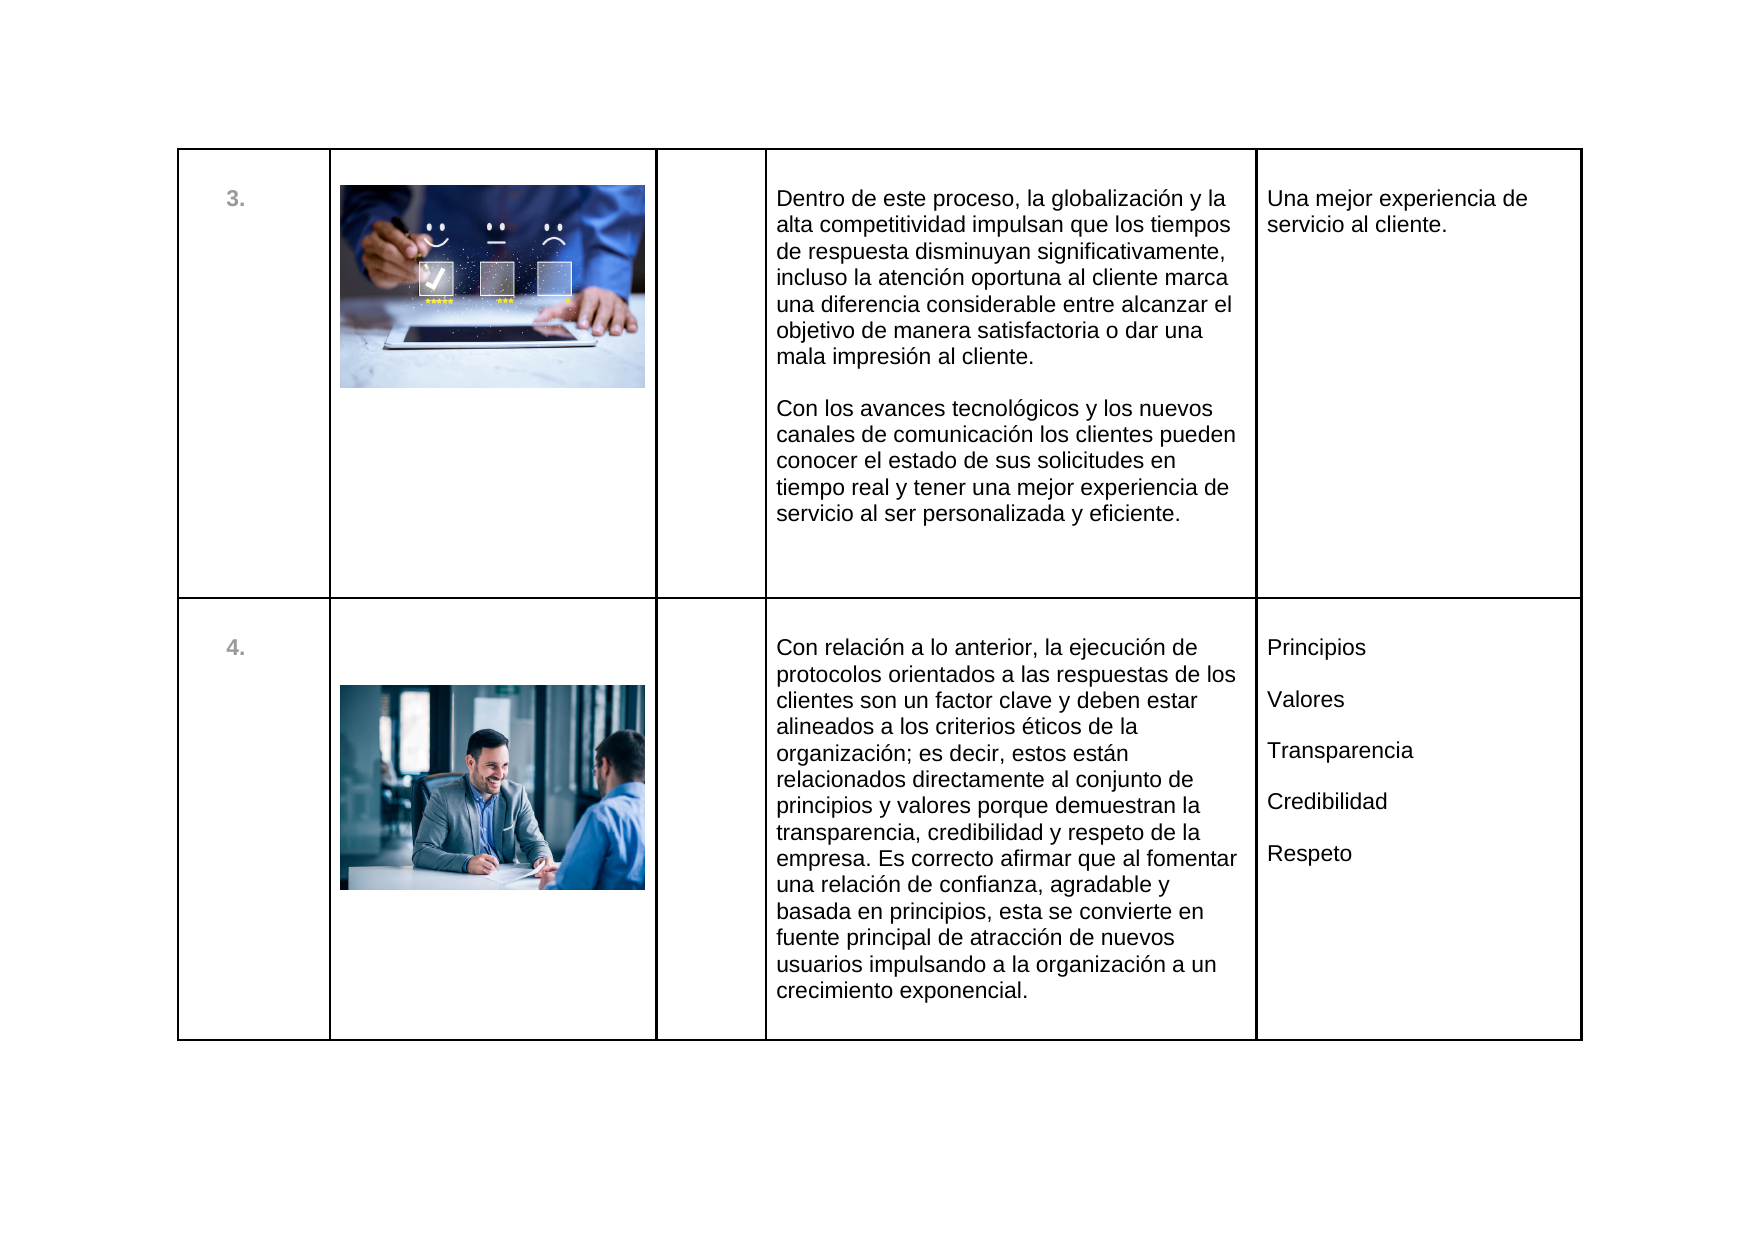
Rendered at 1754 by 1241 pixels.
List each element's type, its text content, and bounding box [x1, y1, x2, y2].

table_cell [331, 150, 655, 597]
table_cell [179, 150, 329, 597]
picture [579, 685, 591, 790]
table_cell [331, 599, 655, 1039]
table_cell Con relación a lo anterior, la ejecución de protocolos orientados a las respuestas de los clientes son un factor clave y deben estar alineados a los criterios éticos de la organización; es decir, estos están relacionados directamente al conjunto de principios y valores porque demuestran la transparencia, credibilidad y respeto de la empresa. Es correcto afirmar que al fomentar una relación de confianza, agradable y basada en principios, esta se convierte en fuente principal de atracción de nuevos usuarios impulsando a la organización a un crecimiento exponencial. [767, 599, 1255, 1039]
table_cell Dentro de este proceso, la globalización y la alta competitividad impulsan que los tiempos de respuesta disminuyan significativamente, incluso la atención oportuna al cliente marca una diferencia considerable entre alcanzar el objetivo de manera satisfactoria o dar una mala impresión al cliente. Con los avances tecnológicos y los nuevos canales de comunicación los clientes pueden conocer el estado de sus solicitudes en tiempo real y tener una mejor experiencia de servicio al ser personalizada y eficiente. [767, 150, 1255, 597]
table_cell Principios Valores Transparencia Credibilidad Respeto [1258, 599, 1580, 1039]
table_cell [658, 599, 765, 1039]
picture [384, 685, 396, 689]
table_cell Una mejor experiencia de servicio al cliente. [1258, 150, 1580, 597]
table_cell [658, 150, 765, 597]
table_cell [179, 599, 329, 1039]
picture [340, 685, 645, 890]
picture [340, 185, 645, 388]
